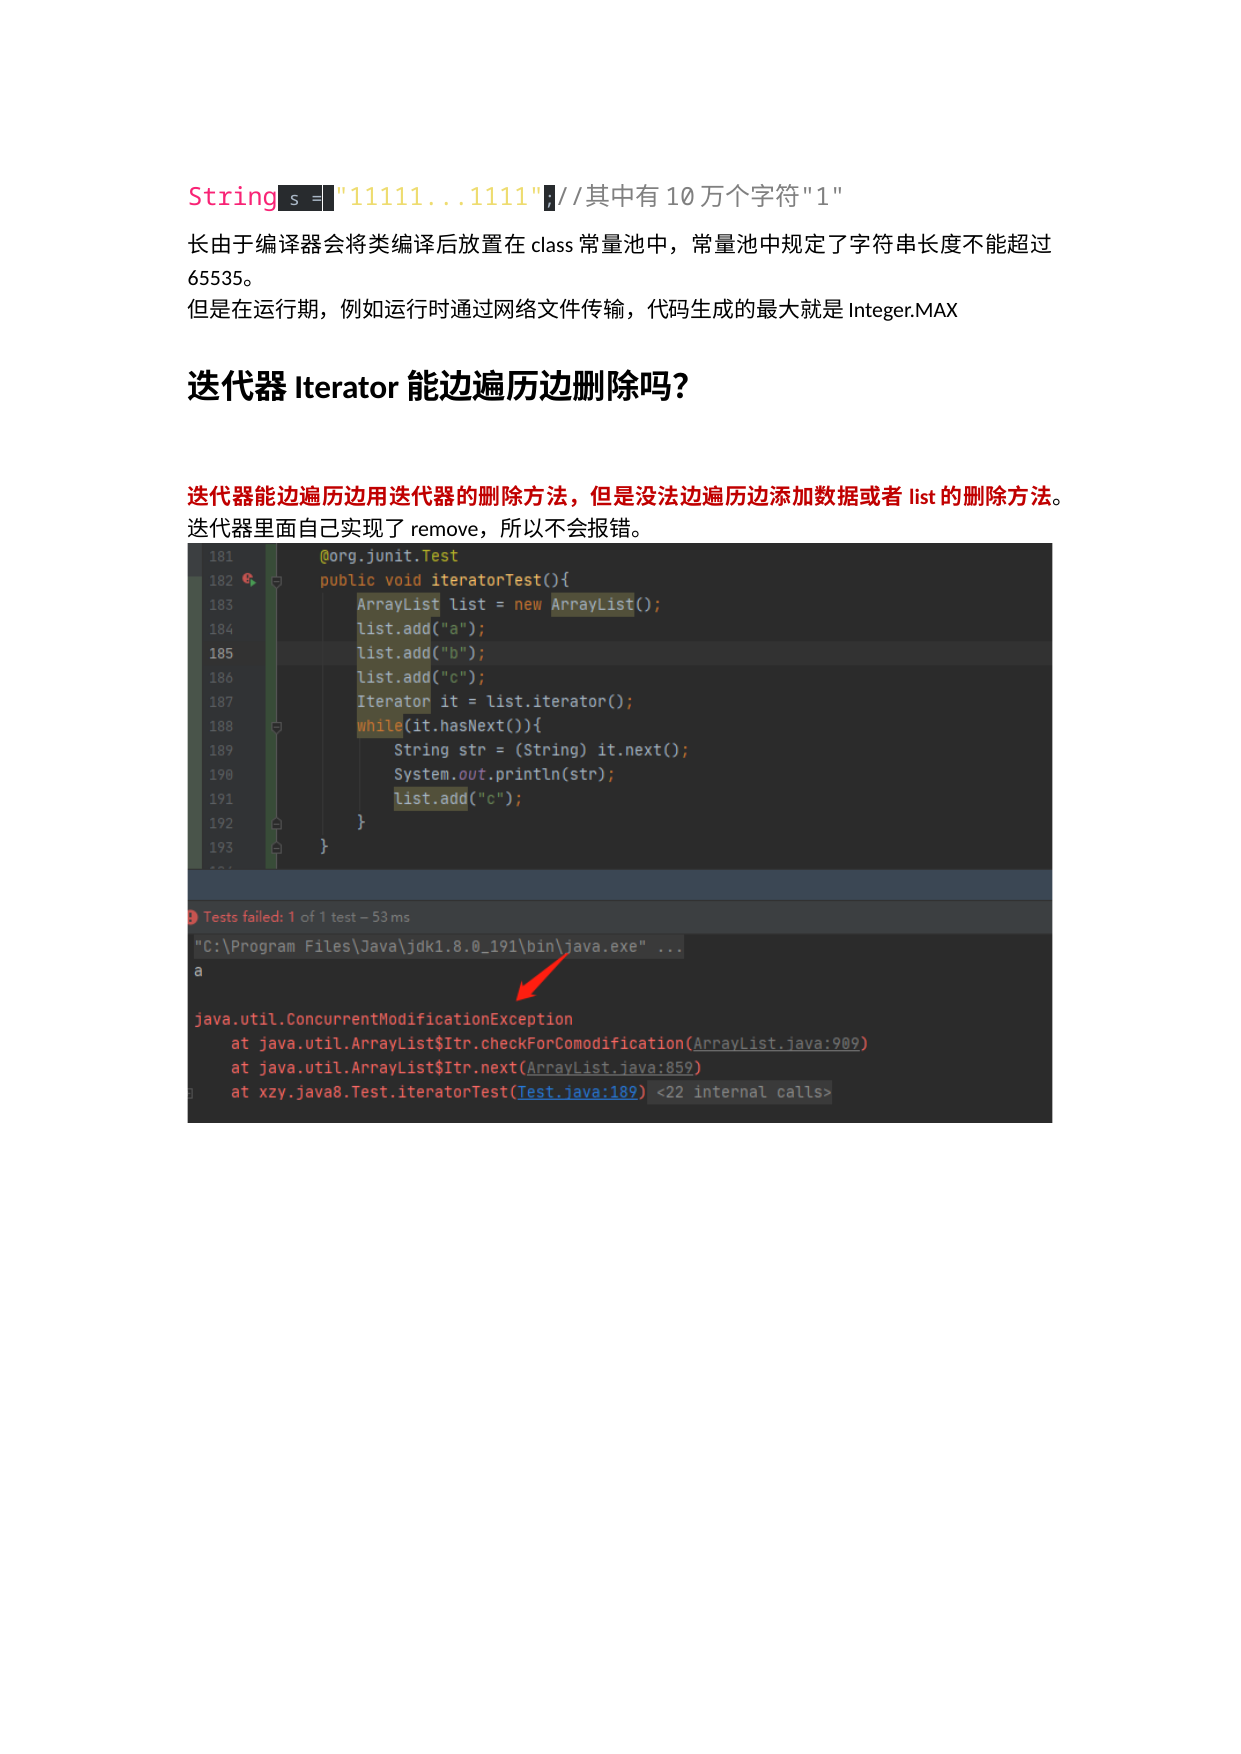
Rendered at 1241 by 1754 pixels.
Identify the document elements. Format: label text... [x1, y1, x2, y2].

text 迭代器能边遍历边用迭代器的删除方法，但是没法边遍历边添加数据或者list的删除方法。迭代器里面自己实现了remove，所以不会报错。 [187, 478, 1053, 543]
text 长由于编译器会将类编译后放置在class常量池中，常量池中规定了字符串长度不能超过65535。 [187, 227, 1053, 292]
picture [187, 543, 1053, 1123]
text String s = "11111...1111";//其中有10万个字符"1" [187, 162, 1053, 227]
subtitle 迭代器Iterator能边遍历边删除吗？ [187, 352, 1053, 417]
text 但是在运行期，例如运行时通过网络文件传输，代码生成的最大就是Integer.MAX [187, 292, 1053, 324]
